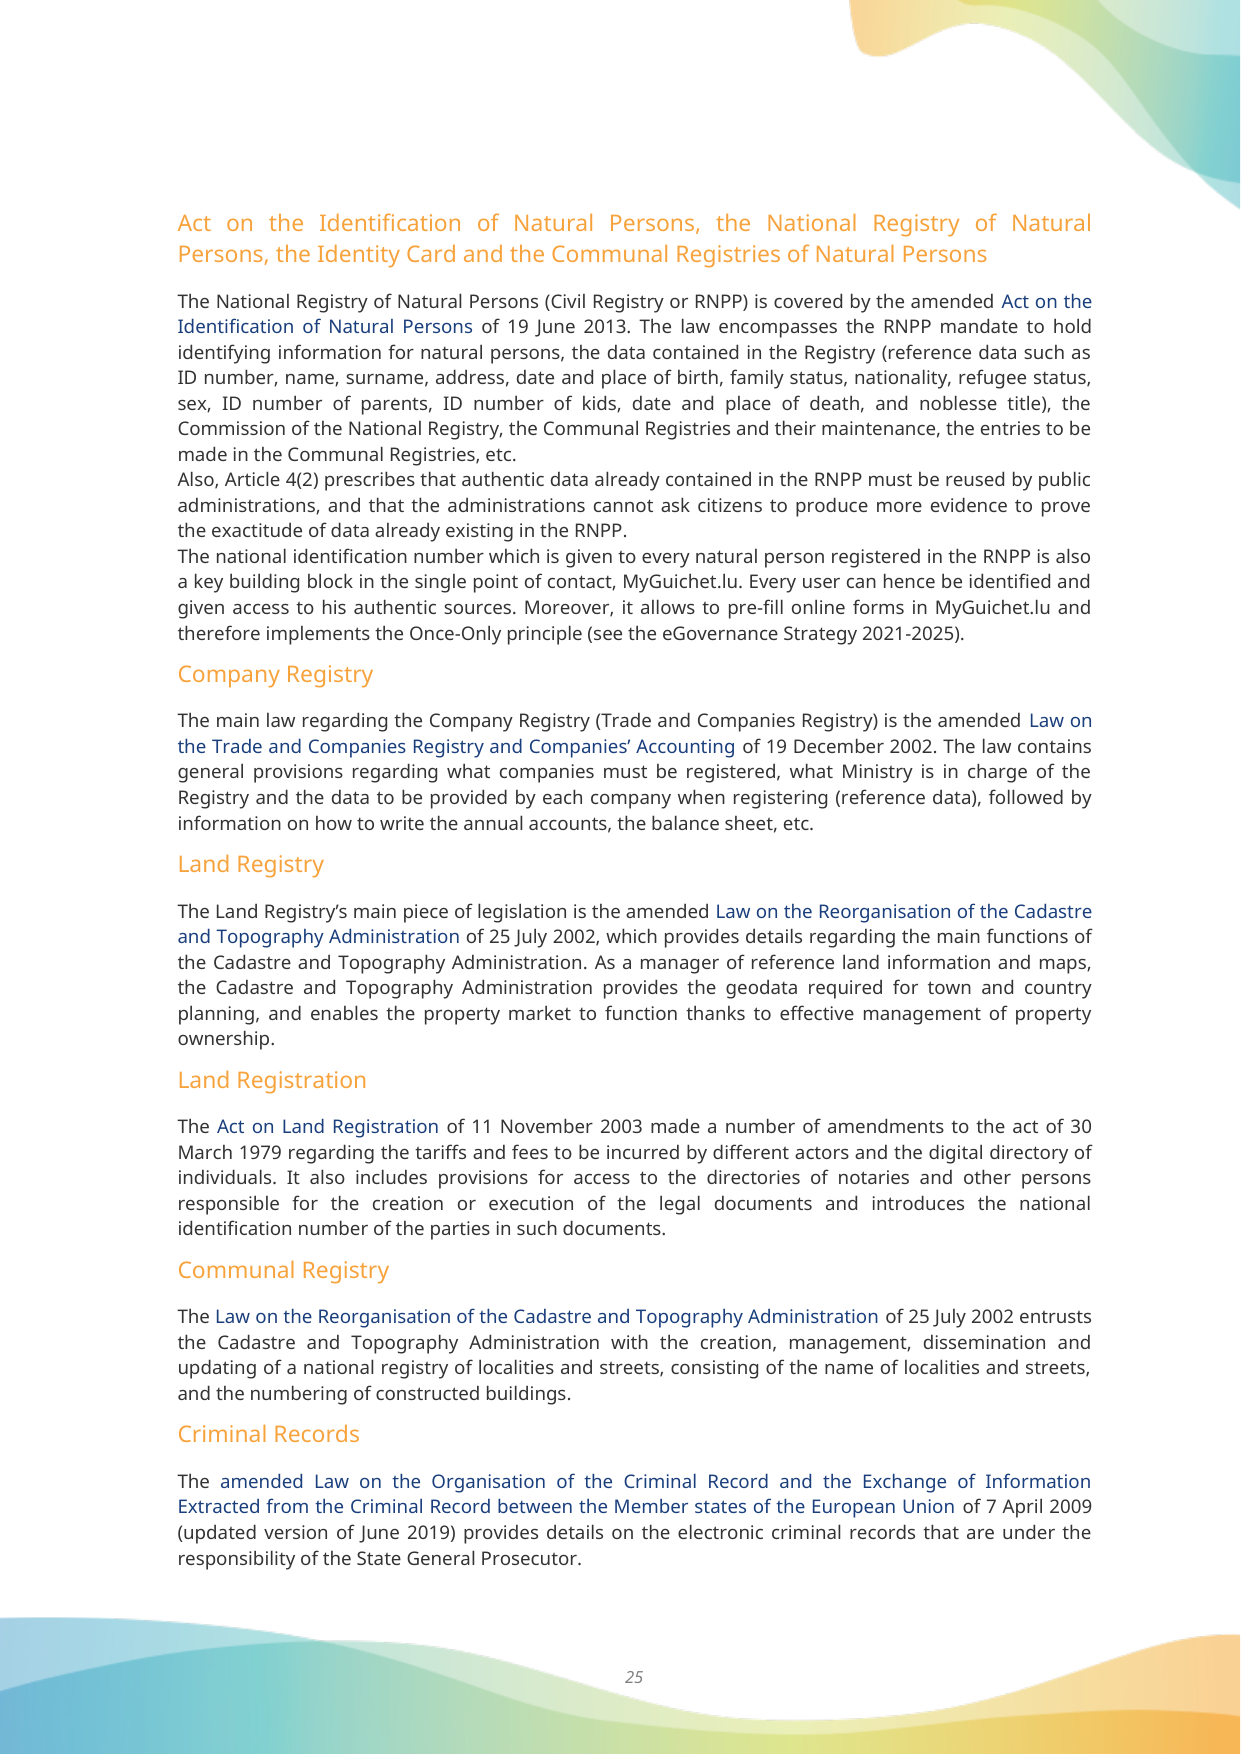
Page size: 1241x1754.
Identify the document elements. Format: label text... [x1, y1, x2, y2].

text The National Registry of Natural Persons (Civil Registry or RNPP) is covered by the amended Act on the Identification of Natural Persons of 19 June 2013. The law encompasses the RNPP mandate to hold identifying information for natural persons, the data contained in the Registry (reference data such as ID number, name, surname, address, date and place of birth, family status, nationality, refugee status, sex, ID number of parents, ID number of kids, date and place of death, and noblesse title), the Commission of the National Registry, the Communal Registries and their maintenance, the entries to be made in the Communal Registries, etc. [177, 288, 1092, 467]
text The national identification number which is given to every natural person registered in the RNPP is also a key building block in the single point of contact, MyGuichet.lu. Every user can hence be identified and given access to his authentic sources. Moreover, it allows to pre-fill online forms in MyGuichet.lu and therefore implements the Once-Only principle (see the eGovernance Strategy 2021-2025). [177, 543, 1092, 645]
subtitle Company Registry [177, 658, 1092, 689]
subtitle Land Registry [177, 848, 1092, 879]
subtitle Act on the Identification of Natural Persons, the National Registry of Natural Persons, the Identity Card and the Communal Registries of Natural Persons [177, 207, 1092, 269]
subtitle Communal Registry [177, 1254, 1092, 1285]
text The main law regarding the Company Registry (Trade and Companies Registry) is the amended Law on the Trade and Companies Registry and Companies’ Accounting of 19 December 2002. The law contains general provisions regarding what companies must be registered, what Ministry is in charge of the Registry and the data to be provided by each company when registering (reference data), followed by information on how to write the annual accounts, the balance sheet, etc. [177, 708, 1092, 835]
subtitle Land Registration [177, 1063, 1092, 1095]
picture [0, 1613, 1241, 1754]
text The amended Law on the Organisation of the Criminal Record and the Exchange of Information Extracted from the Criminal Record between the Member states of the European Union of 7 April 2009 (updated version of June 2019) provides details on the electronic criminal records that are under the responsibility of the State General Prosecutor. [177, 1468, 1092, 1570]
text The Law on the Reorganisation of the Cadastre and Topography Administration of 25 July 2002 entrusts the Cadastre and Topography Administration with the creation, management, dissemination and updating of a national registry of localities and streets, consisting of the name of localities and streets, and the numbering of constructed buildings. [177, 1304, 1092, 1406]
picture [325, 0, 1241, 213]
text The Land Registry’s main piece of legislation is the amended Law on the Reorganisation of the Cadastre and Topography Administration of 25 July 2002, which provides details regarding the main functions of the Cadastre and Topography Administration. As a manager of reference land information and maps, the Cadastre and Topography Administration provides the geodata required for town and country planning, and enables the property market to function thanks to effective management of property ownership. [177, 898, 1092, 1051]
subtitle Criminal Records [177, 1418, 1092, 1449]
text Also, Article 4(2) prescribes that authentic data already contained in the RNPP must be reused by public administrations, and that the administrations cannot ask citizens to produce more evidence to prove the exactitude of data already existing in the RNPP. [177, 467, 1092, 543]
text The Act on Land Registration of 11 November 2003 made a number of amendments to the act of 30 March 1979 regarding the tariffs and fees to be incurred by different actors and the digital directory of individuals. It also includes provisions for access to the directories of notaries and other persons responsible for the creation or execution of the legal documents and introduces the national identification number of the parties in such documents. [177, 1113, 1092, 1241]
